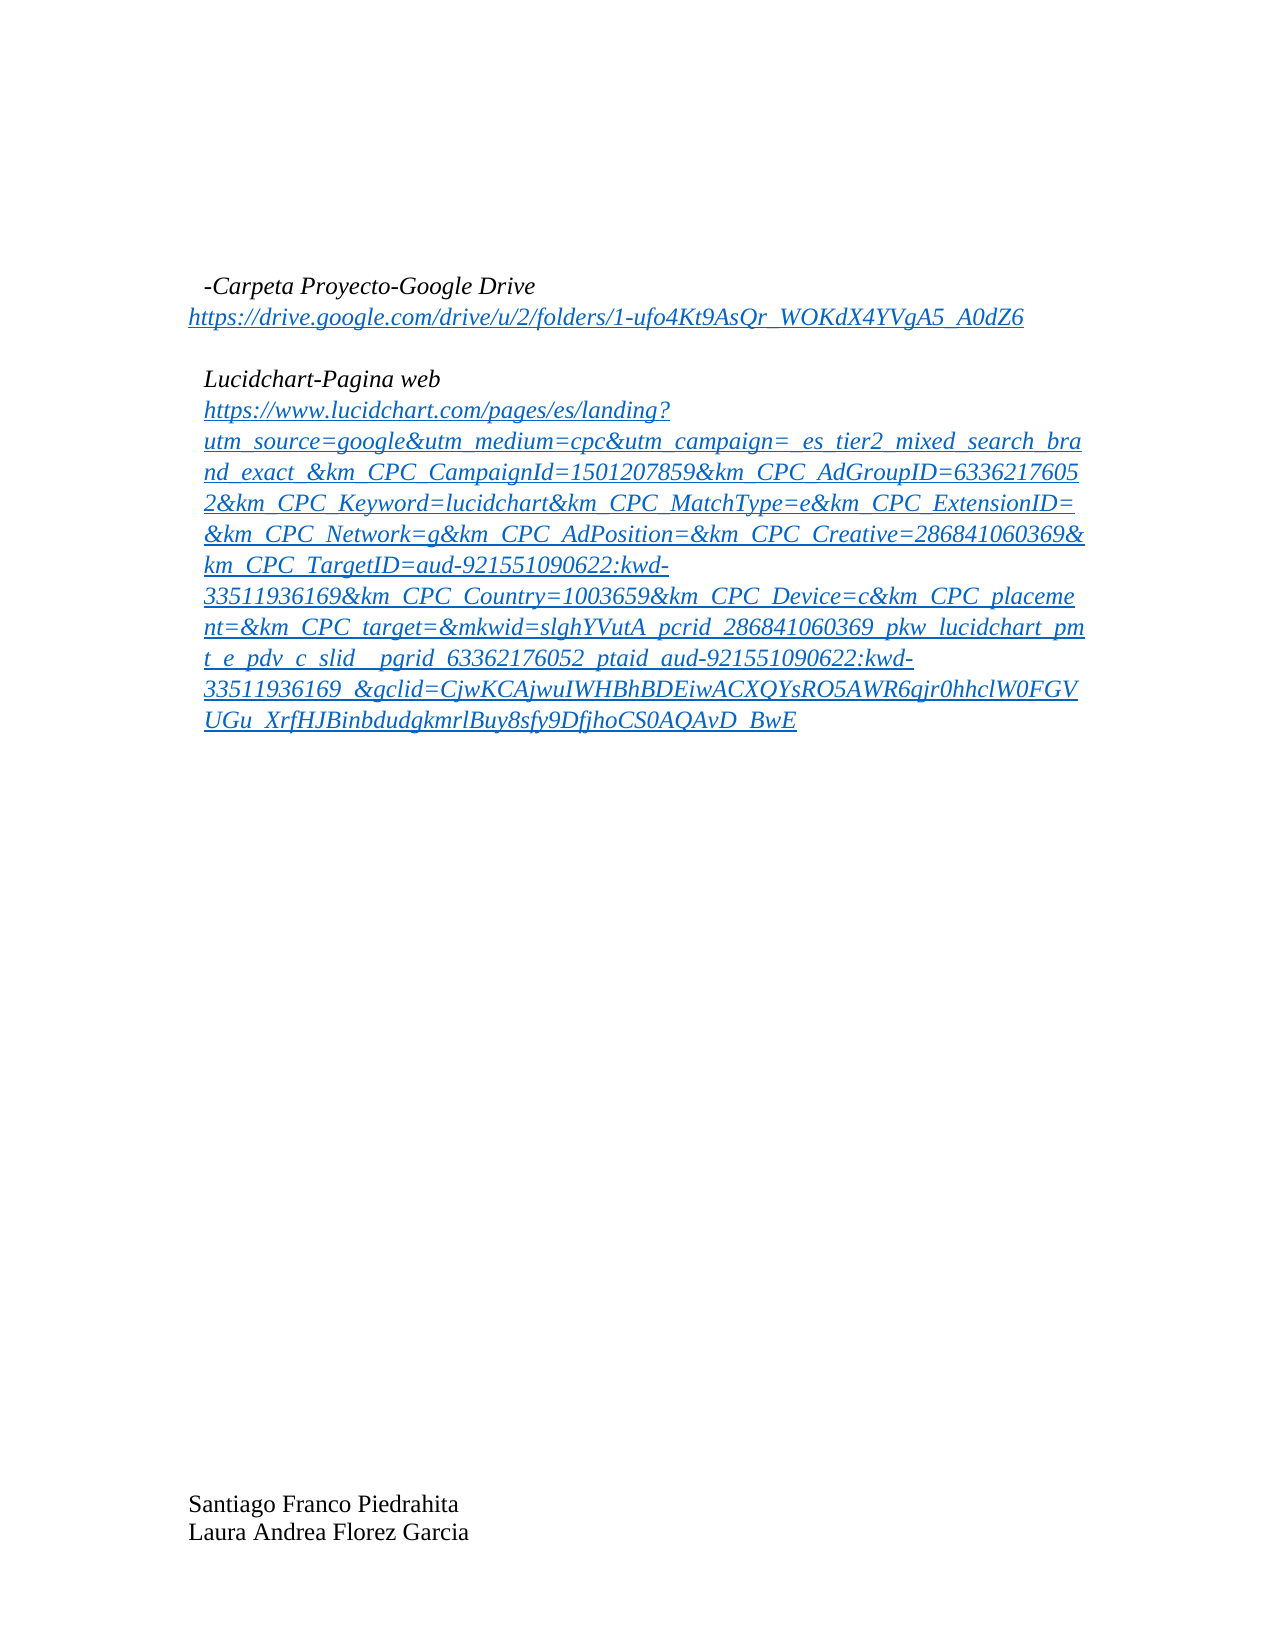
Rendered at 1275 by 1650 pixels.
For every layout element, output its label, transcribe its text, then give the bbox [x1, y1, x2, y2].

text https://drive.google.com/drive/u/2/folders/1-ufo4Kt9AsQr_WOKdX4YVgA5_A0dZ6 [188, 302, 1088, 331]
text Lucidchart-Pagina web [204, 364, 1088, 393]
text https://www.lucidchart.com/pages/es/landing?utm_source=google&utm_medium=cpc&utm_campaign=_es_tier2_mixed_search_brand_exact_&km_CPC_CampaignId=1501207859&km_CPC_AdGroupID=63362176052&km_CPC_Keyword=lucidchart&km_CPC_MatchType=e&km_CPC_ExtensionID=&km_CPC_Network=g&km_CPC_AdPosition=&km_CPC_Creative=286841060369&km_CPC_TargetID=aud-921551090622:kwd-33511936169&km_CPC_Country=1003659&km_CPC_Device=c&km_CPC_placement=&km_CPC_target=&mkwid=slghYVutA_pcrid_286841060369_pkw_lucidchart_pmt_e_pdv_c_slid__pgrid_63362176052_ptaid_aud-921551090622:kwd-33511936169_&gclid=CjwKCAjwuIWHBhBDEiwACXQYsRO5AWR6qjr0hhclW0FGVUGu_XrfHJBinbdudgkmrlBuy8sfy9DfjhoCS0AQAvD_BwE [204, 395, 1088, 734]
text -Carpeta Proyecto-Google Drive [204, 271, 1088, 299]
